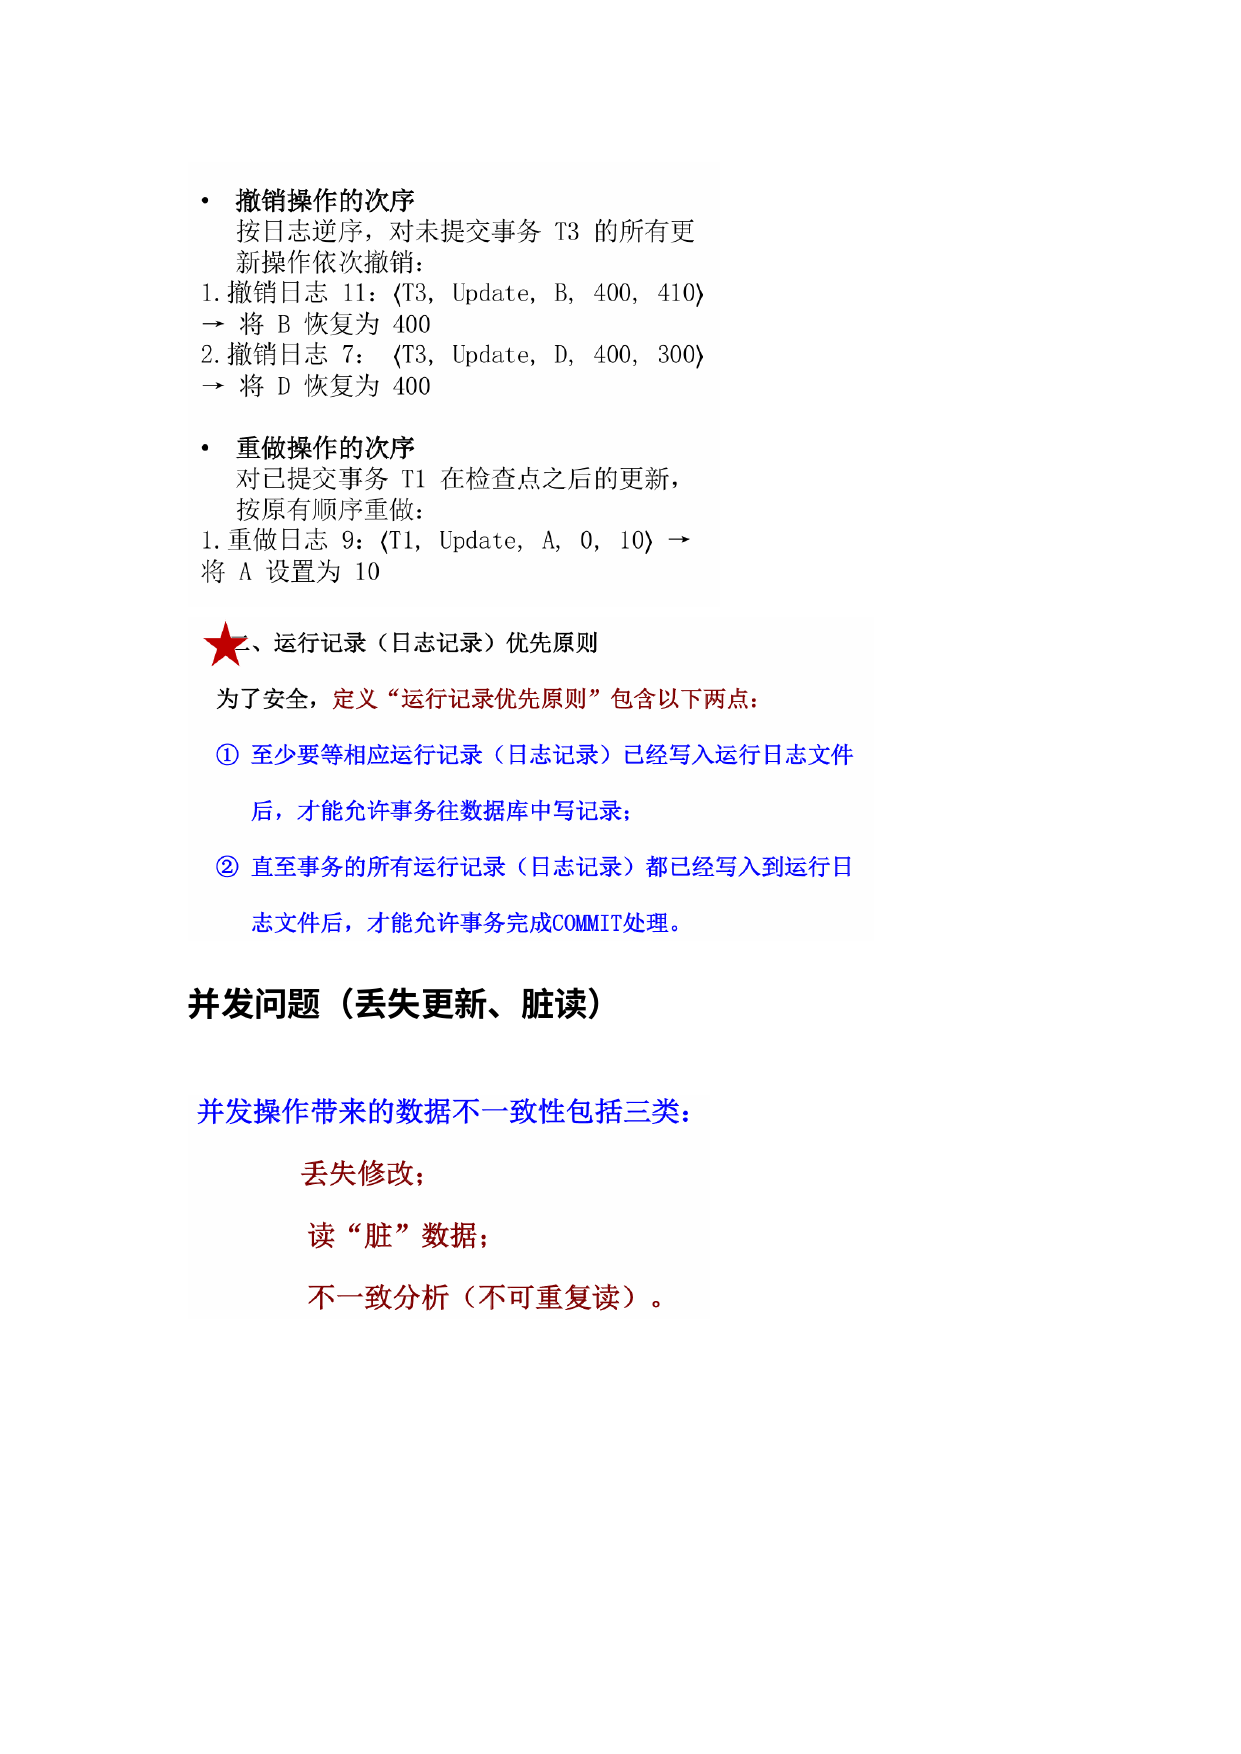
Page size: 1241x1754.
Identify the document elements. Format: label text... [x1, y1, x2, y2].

picture [187, 162, 720, 607]
subtitle 并发问题（丢失更新、脏读） [187, 969, 1053, 1034]
picture [187, 1095, 711, 1319]
picture [187, 617, 875, 941]
